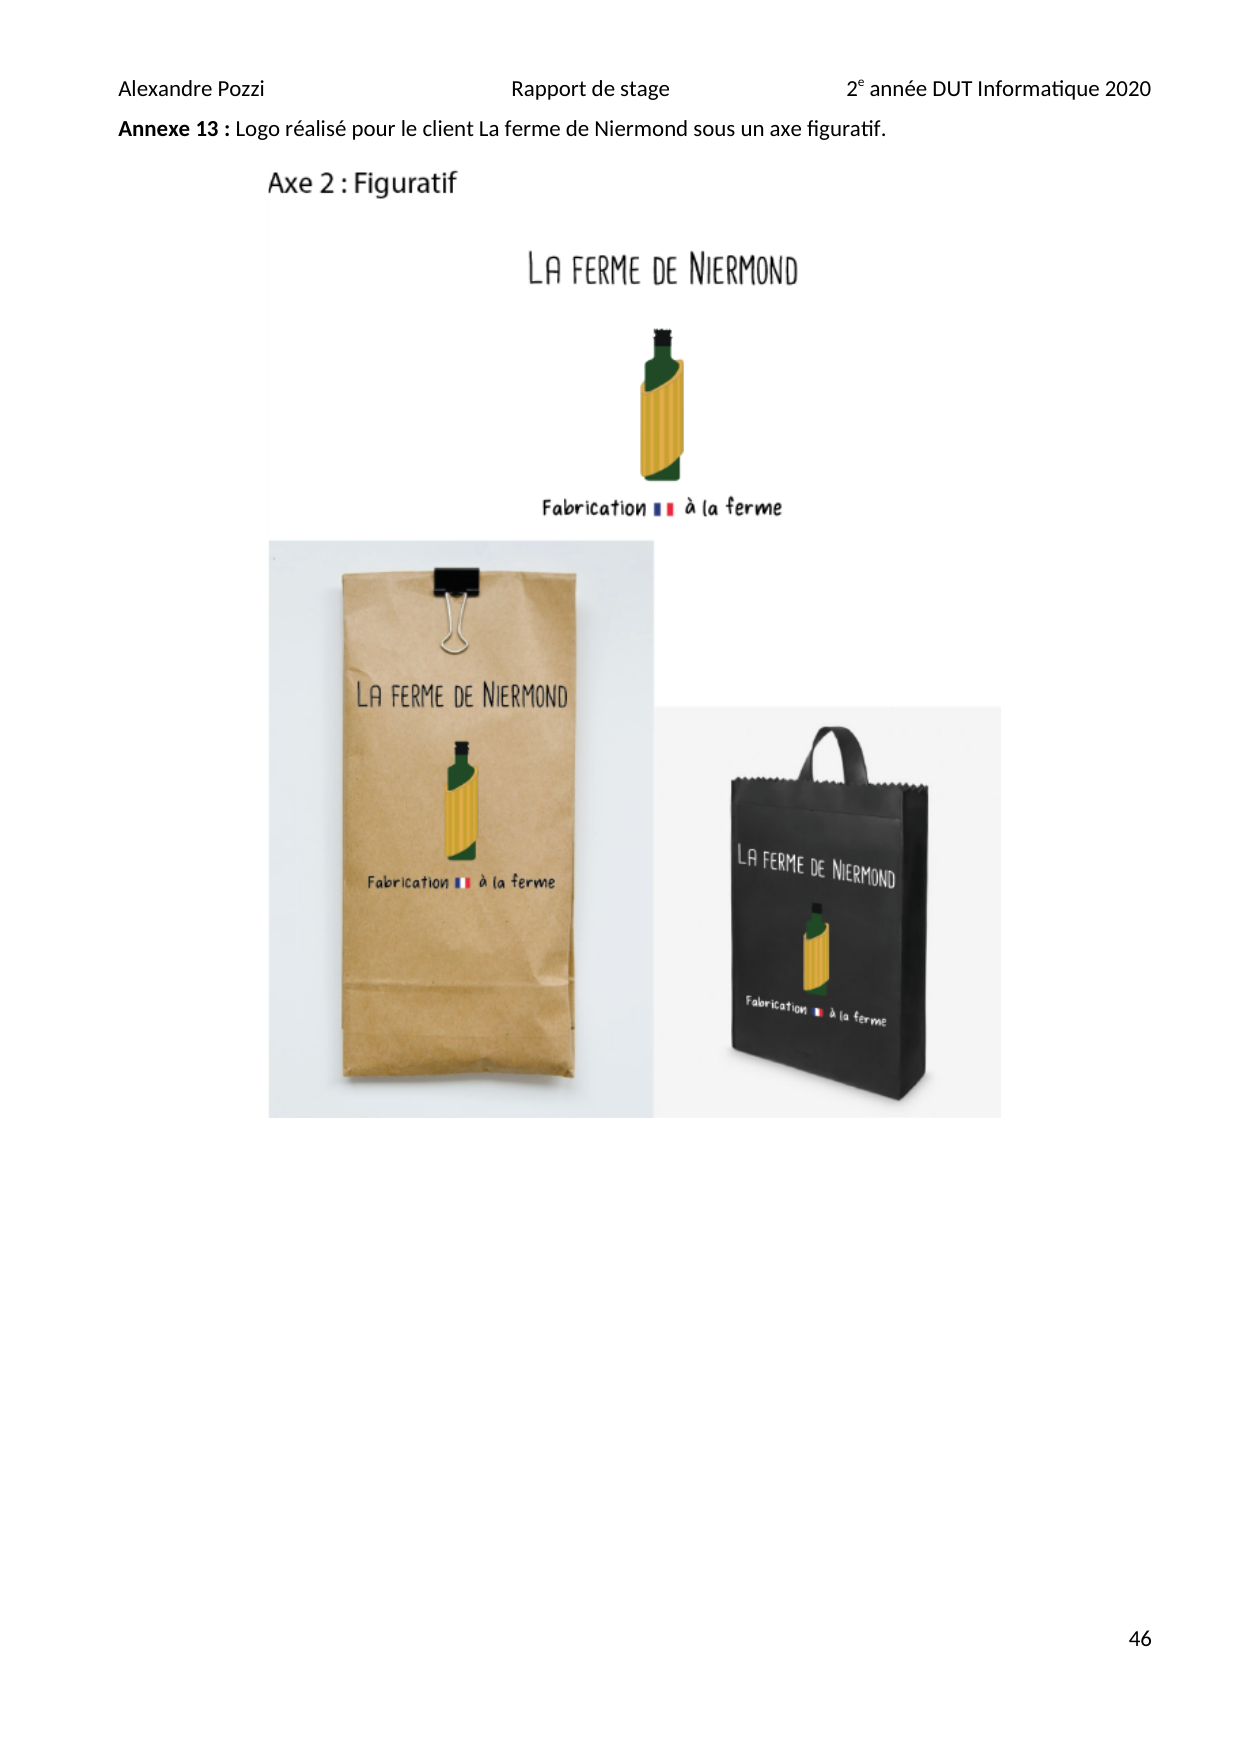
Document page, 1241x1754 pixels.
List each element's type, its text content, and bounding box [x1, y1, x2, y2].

picture [268, 162, 1002, 1118]
text Annexe 13 : Logo réalisé pour le client La ferme de Niermond sous un axe figuratif. [118, 114, 1152, 142]
